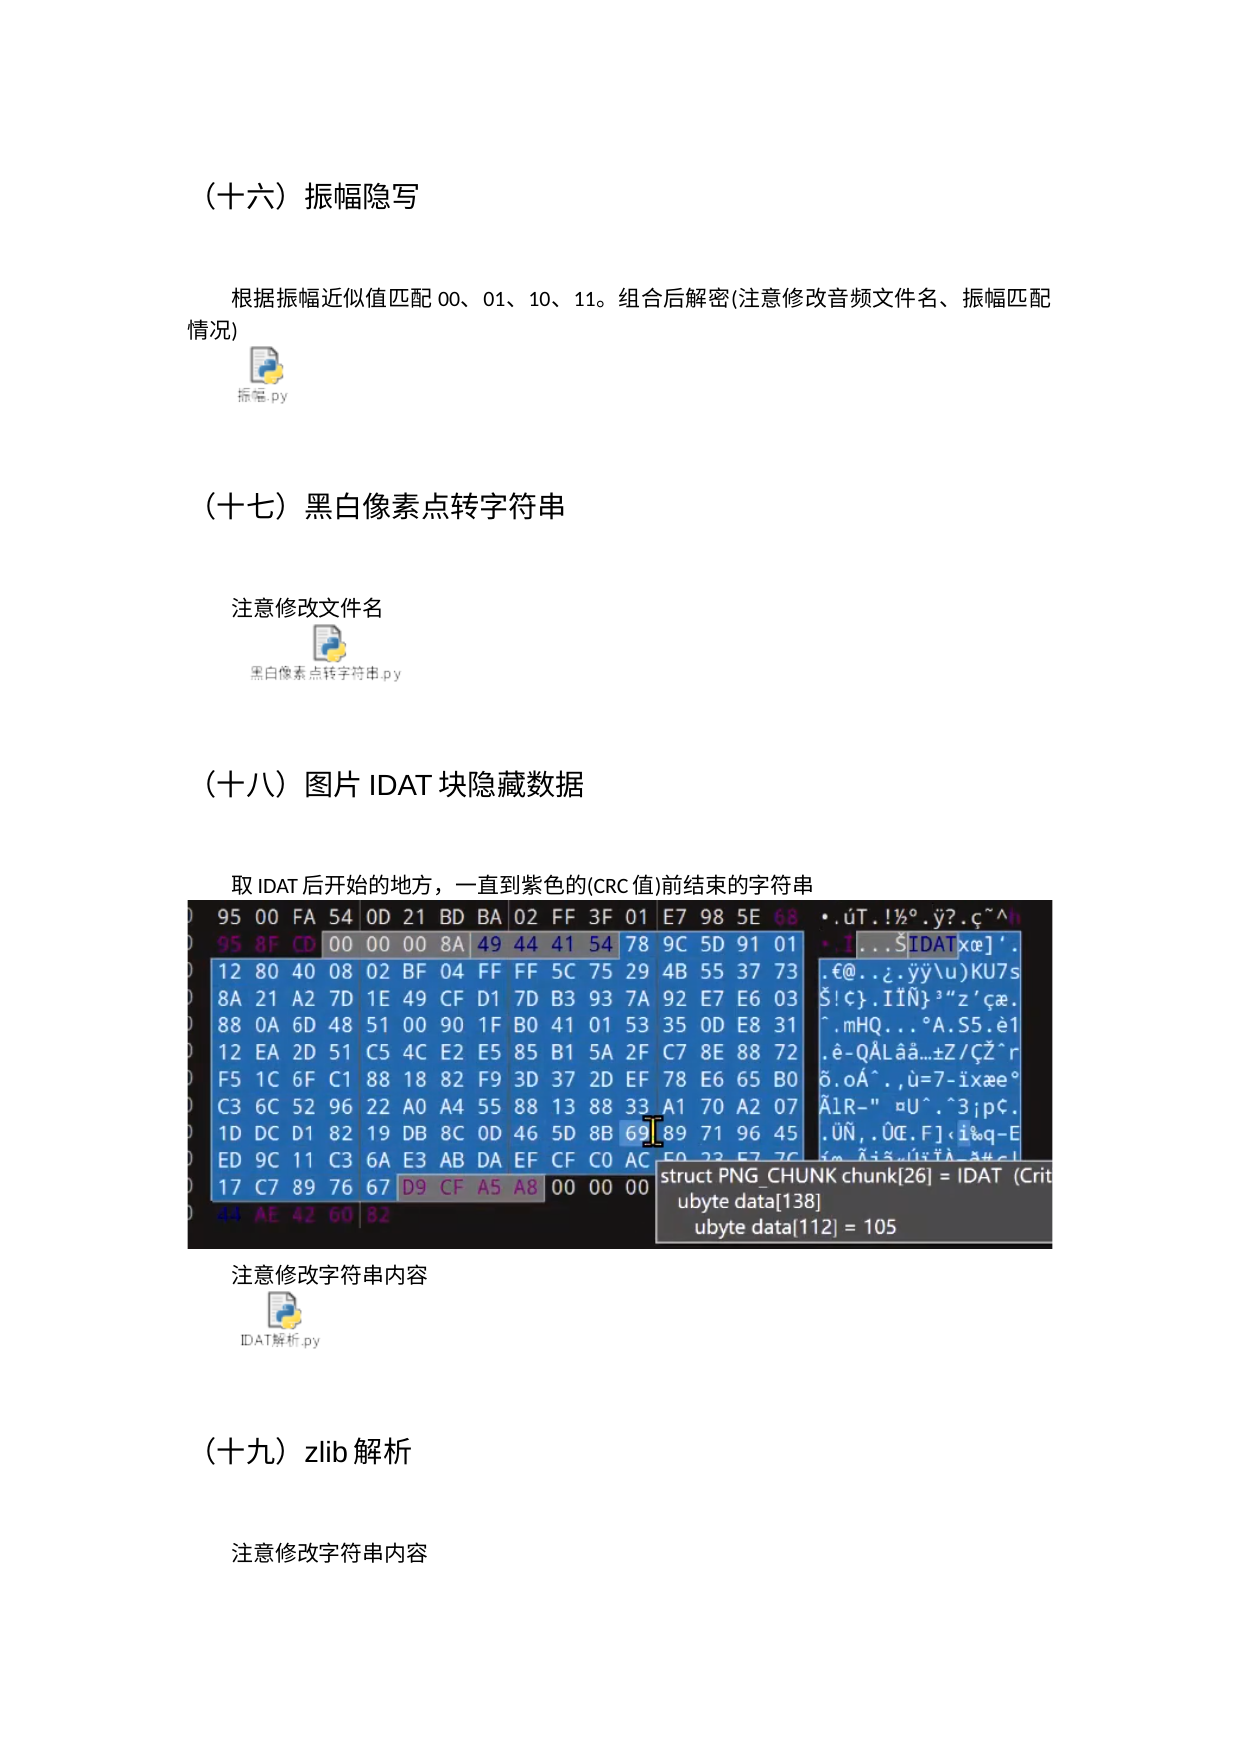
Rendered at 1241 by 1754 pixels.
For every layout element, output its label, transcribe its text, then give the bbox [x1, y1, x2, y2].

subtitle （十七）黑白像素点转字符串 [187, 472, 1053, 537]
list 根据振幅近似值匹配00、01、10、11。组合后解密(注意修改音频文件名、振幅匹配情况) [187, 280, 1053, 345]
picture [187, 900, 1053, 1249]
subtitle （十九）zlib解析 [187, 1417, 1053, 1482]
subtitle （十八）图片IDAT块隐藏数据 [187, 750, 1053, 815]
list 取IDAT后开始的地方，一直到紫色的(CRC值)前结束的字符串 [187, 868, 1053, 900]
list 注意修改文件名 [187, 591, 1053, 623]
subtitle （十六）振幅隐写 [187, 162, 1053, 227]
list 注意修改字符串内容 [187, 1536, 1053, 1568]
list 注意修改字符串内容 [187, 1258, 1053, 1291]
